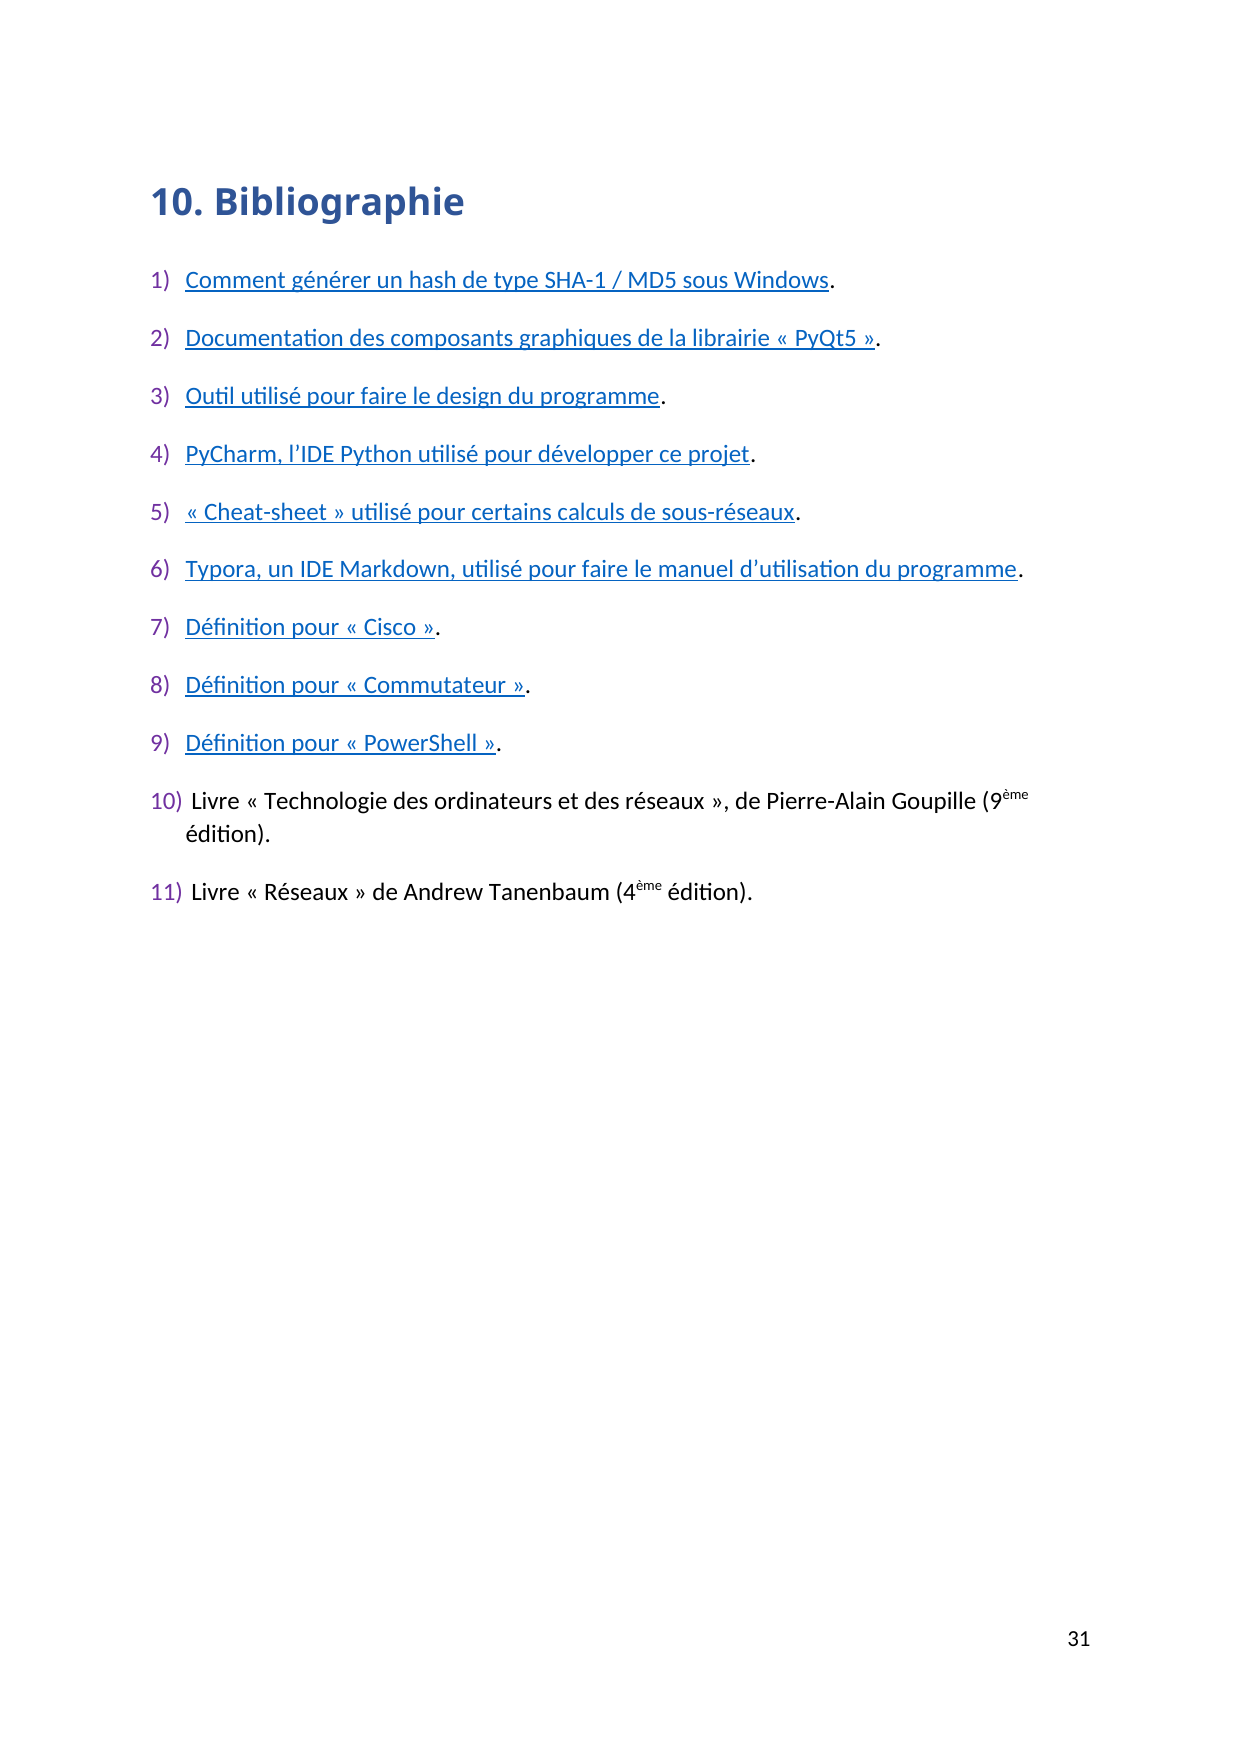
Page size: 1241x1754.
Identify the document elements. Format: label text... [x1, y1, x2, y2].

list PyCharm, l’IDE Python utilisé pour développer ce projet. [150, 438, 1090, 468]
list Documentation des composants graphiques de la librairie « PyQt5 ». [150, 322, 1090, 352]
subtitle Bibliographie [150, 175, 1090, 226]
list Livre « Technologie des ordinateurs et des réseaux », de Pierre-Alain Goupille (9ème édition). [150, 785, 1090, 849]
list « Cheat-sheet » utilisé pour certains calculs de sous-réseaux. [150, 496, 1090, 526]
list Outil utilisé pour faire le design du programme. [150, 380, 1090, 410]
list Définition pour « Cisco ». [150, 612, 1090, 642]
list Typora, un IDE Markdown, utilisé pour faire le manuel d’utilisation du programme. [150, 554, 1090, 584]
list Livre « Réseaux » de Andrew Tanenbaum (4ème édition). [150, 876, 1090, 907]
list Définition pour « PowerShell ». [150, 727, 1090, 758]
list Comment générer un hash de type SHA-1 / MD5 sous Windows. [150, 264, 1090, 294]
list Définition pour « Commutateur ». [150, 669, 1090, 700]
